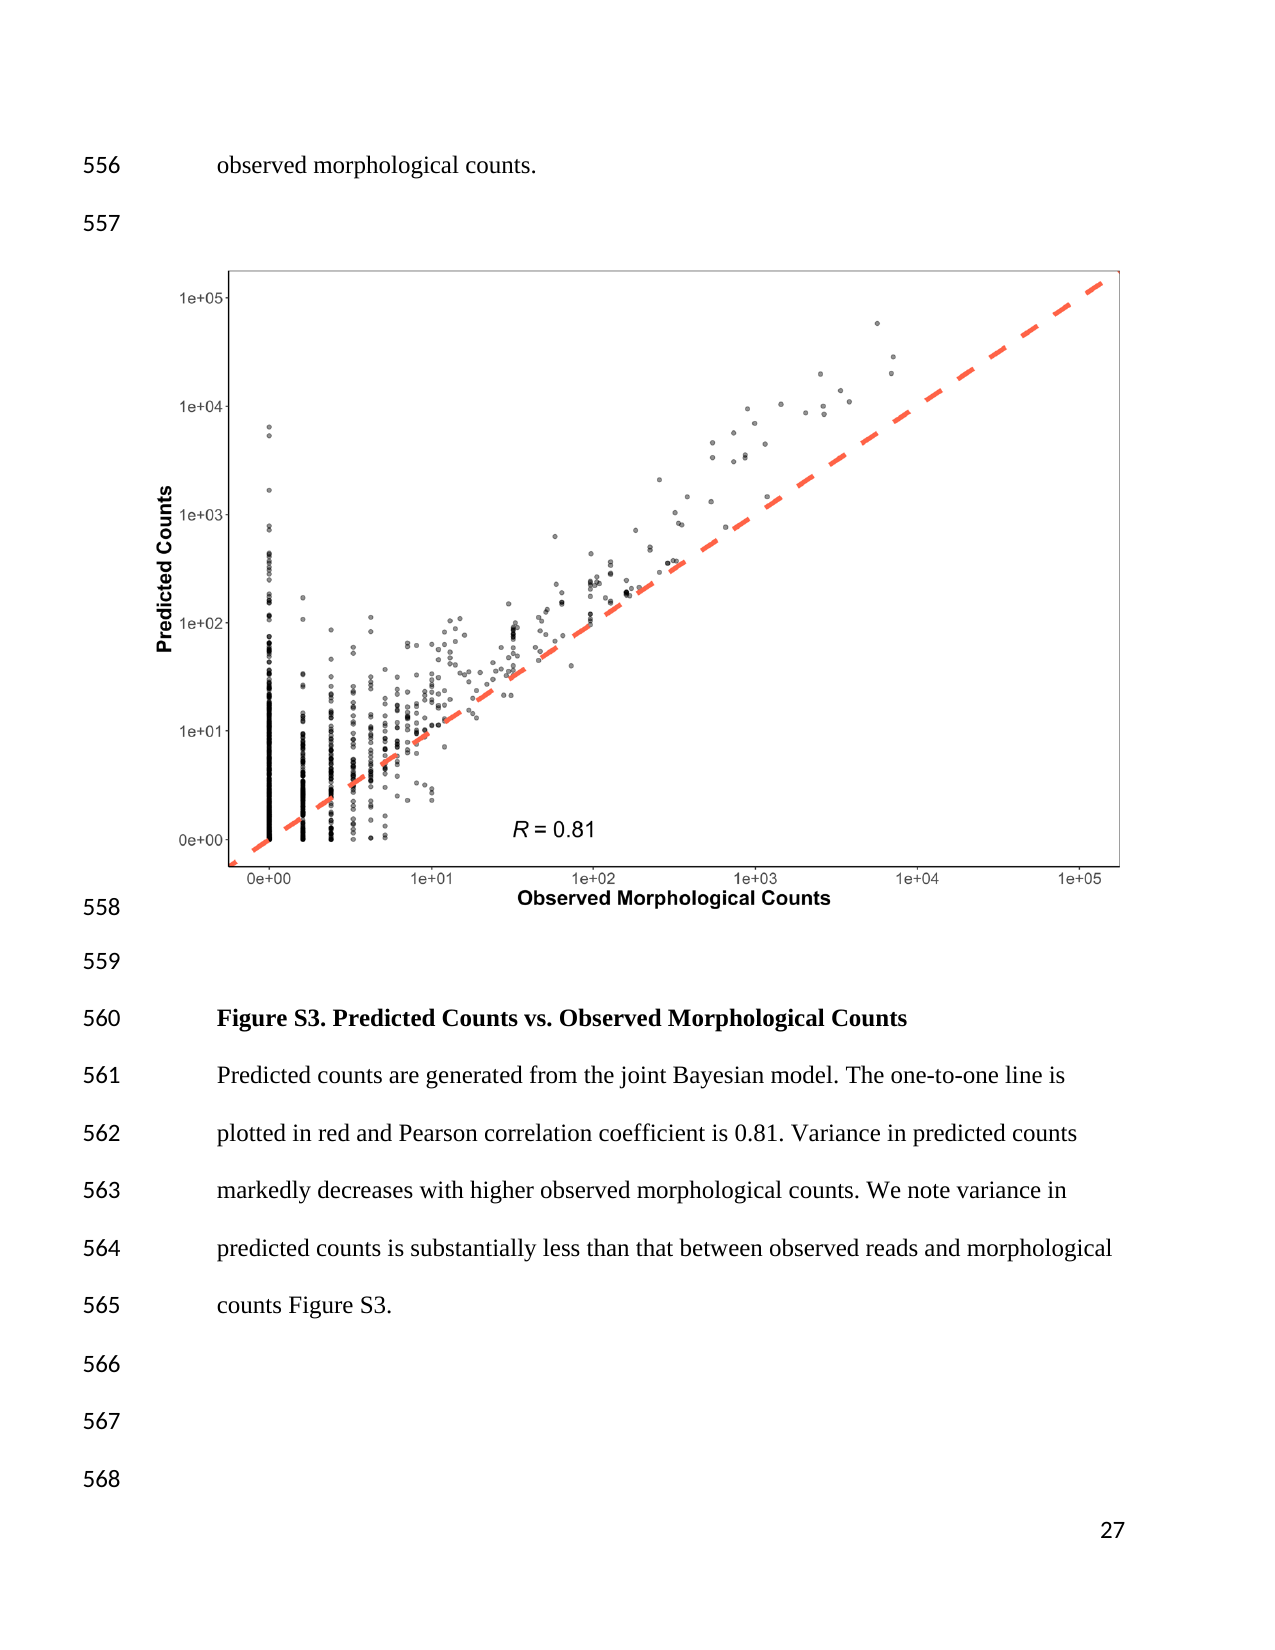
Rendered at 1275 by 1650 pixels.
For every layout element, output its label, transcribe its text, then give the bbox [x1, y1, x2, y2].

picture [150, 265, 1125, 915]
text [217, 150, 1125, 179]
text Predicted counts are generated from the joint Bayesian model. The one-to-one line is plotted in red and Pearson correlation coefficient is 0.81. Variance in predicted counts markedly decreases with higher observed morphological counts. We note variance in predicted counts is substantially less than that between observed reads and morphological counts Figure S3. [217, 1061, 1125, 1319]
text Figure S3. Predicted Counts vs. Observed Morphological Counts [217, 1003, 1125, 1032]
